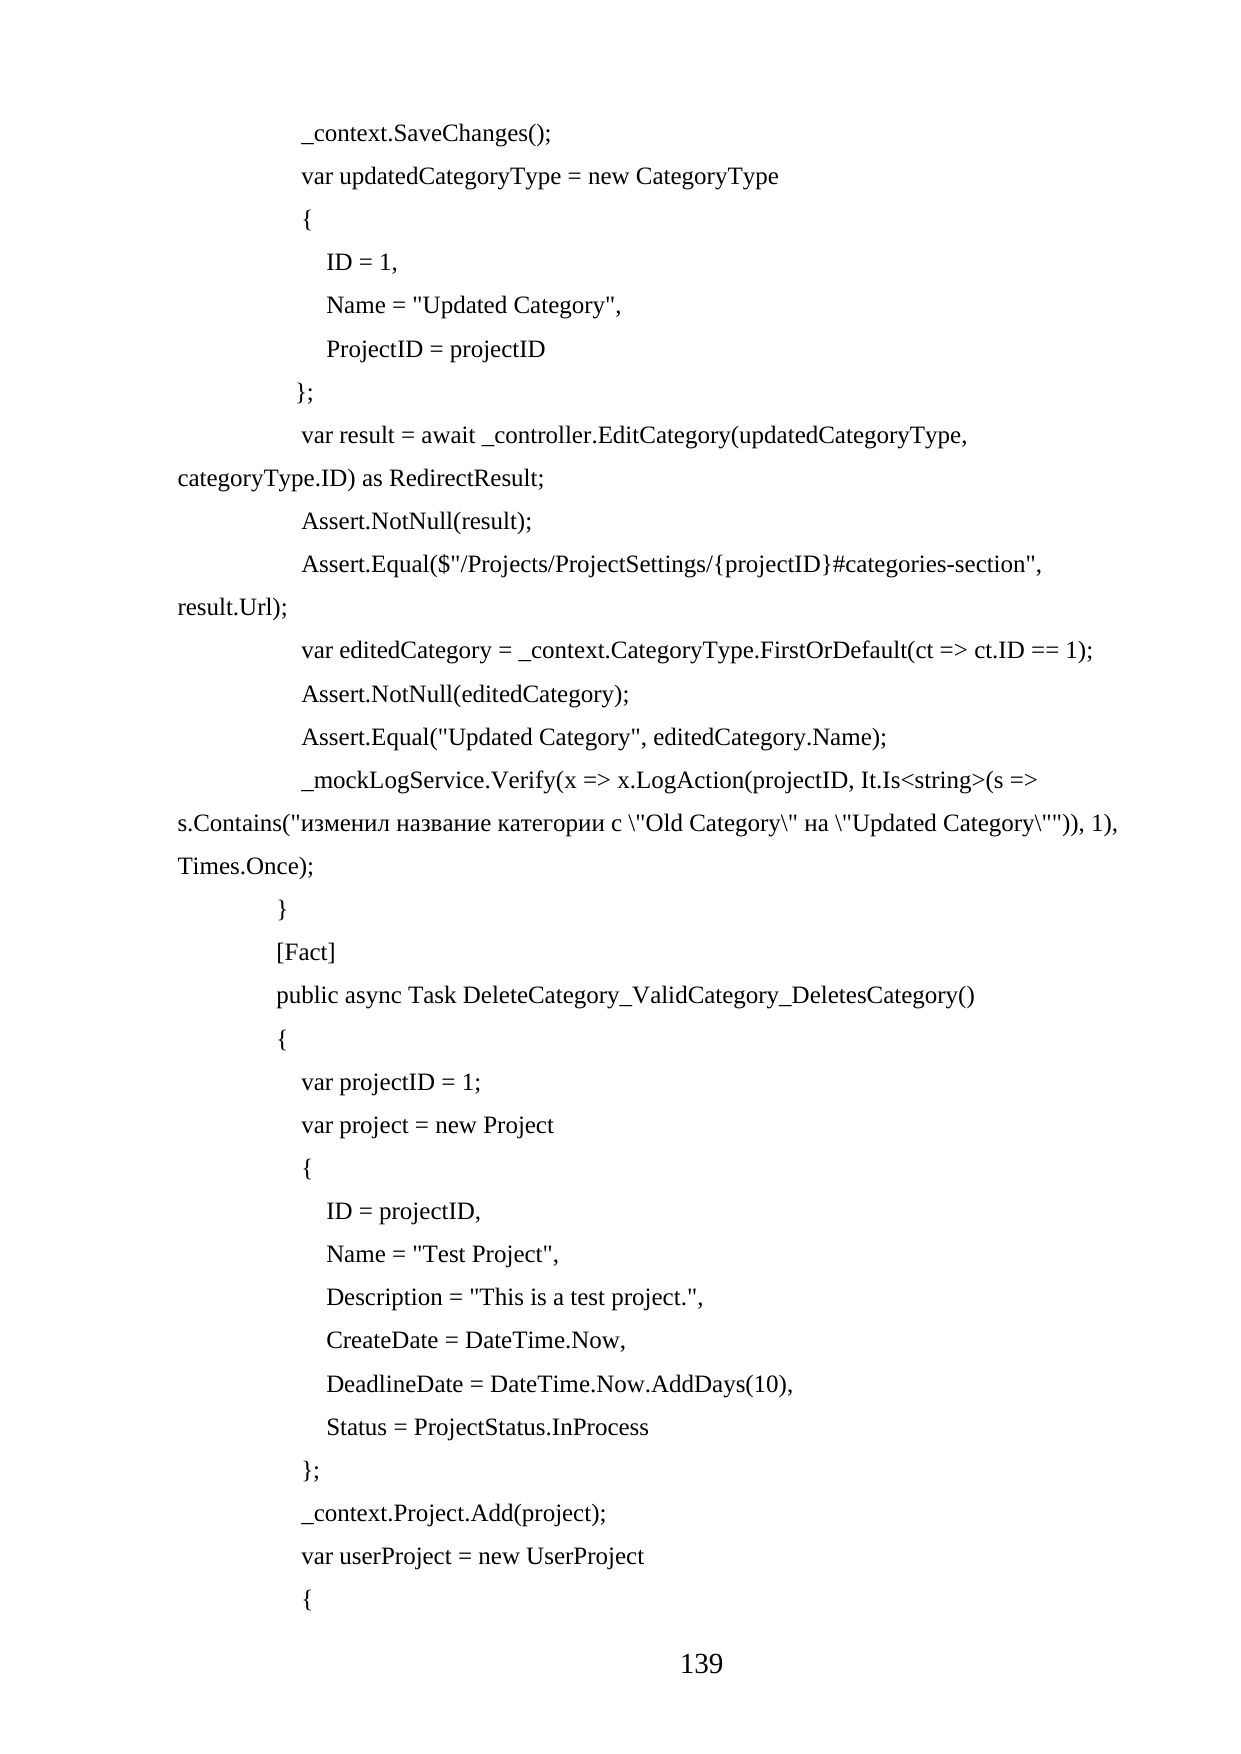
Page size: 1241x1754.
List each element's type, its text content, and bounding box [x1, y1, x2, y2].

text var userProject = new UserProject [177, 1541, 1152, 1570]
text Name = "Updated Category", [177, 291, 1152, 319]
text _mockLogService.Verify(x => x.LogAction(projectID, It.Is<string>(s => s.Contains("изменил название категории с \"Old Category\" на \"Updated Category\"")), 1), Times.Once); [177, 765, 1152, 880]
text }; [177, 1455, 1152, 1484]
text { [177, 1584, 1152, 1613]
text } [177, 894, 1152, 923]
text ID = 1, [177, 247, 1152, 276]
text _context.Project.Add(project); [177, 1498, 1152, 1527]
text Name = "Test Project", [177, 1239, 1152, 1268]
text { [177, 204, 1152, 233]
text CreateDate = DateTime.Now, [177, 1326, 1152, 1354]
text Assert.NotNull(result); [177, 506, 1152, 535]
text Assert.Equal("Updated Category", editedCategory.Name); [177, 722, 1152, 751]
text { [177, 1024, 1152, 1052]
text Description = "This is a test project.", [177, 1282, 1152, 1311]
text var project = new Project [177, 1110, 1152, 1139]
text var editedCategory = _context.CategoryType.FirstOrDefault(ct => ct.ID == 1); [177, 636, 1152, 664]
text _context.SaveChanges(); [177, 118, 1152, 147]
text }; [177, 377, 1152, 406]
text var result = await _controller.EditCategory(updatedCategoryType, categoryType.ID) as RedirectResult; [177, 420, 1152, 492]
text var projectID = 1; [177, 1067, 1152, 1096]
text var updatedCategoryType = new CategoryType [177, 161, 1152, 190]
text { [177, 1153, 1152, 1182]
text [Fact] [177, 937, 1152, 966]
text ProjectID = projectID [177, 334, 1152, 362]
text ID = projectID, [177, 1196, 1152, 1225]
text Assert.NotNull(editedCategory); [177, 679, 1152, 707]
text Assert.Equal($"/Projects/ProjectSettings/{projectID}#categories-section", result.Url); [177, 549, 1152, 621]
text DeadlineDate = DateTime.Now.AddDays(10), [177, 1369, 1152, 1397]
text Status = ProjectStatus.InProcess [177, 1412, 1152, 1441]
text public async Task DeleteCategory_ValidCategory_DeletesCategory() [177, 981, 1152, 1009]
